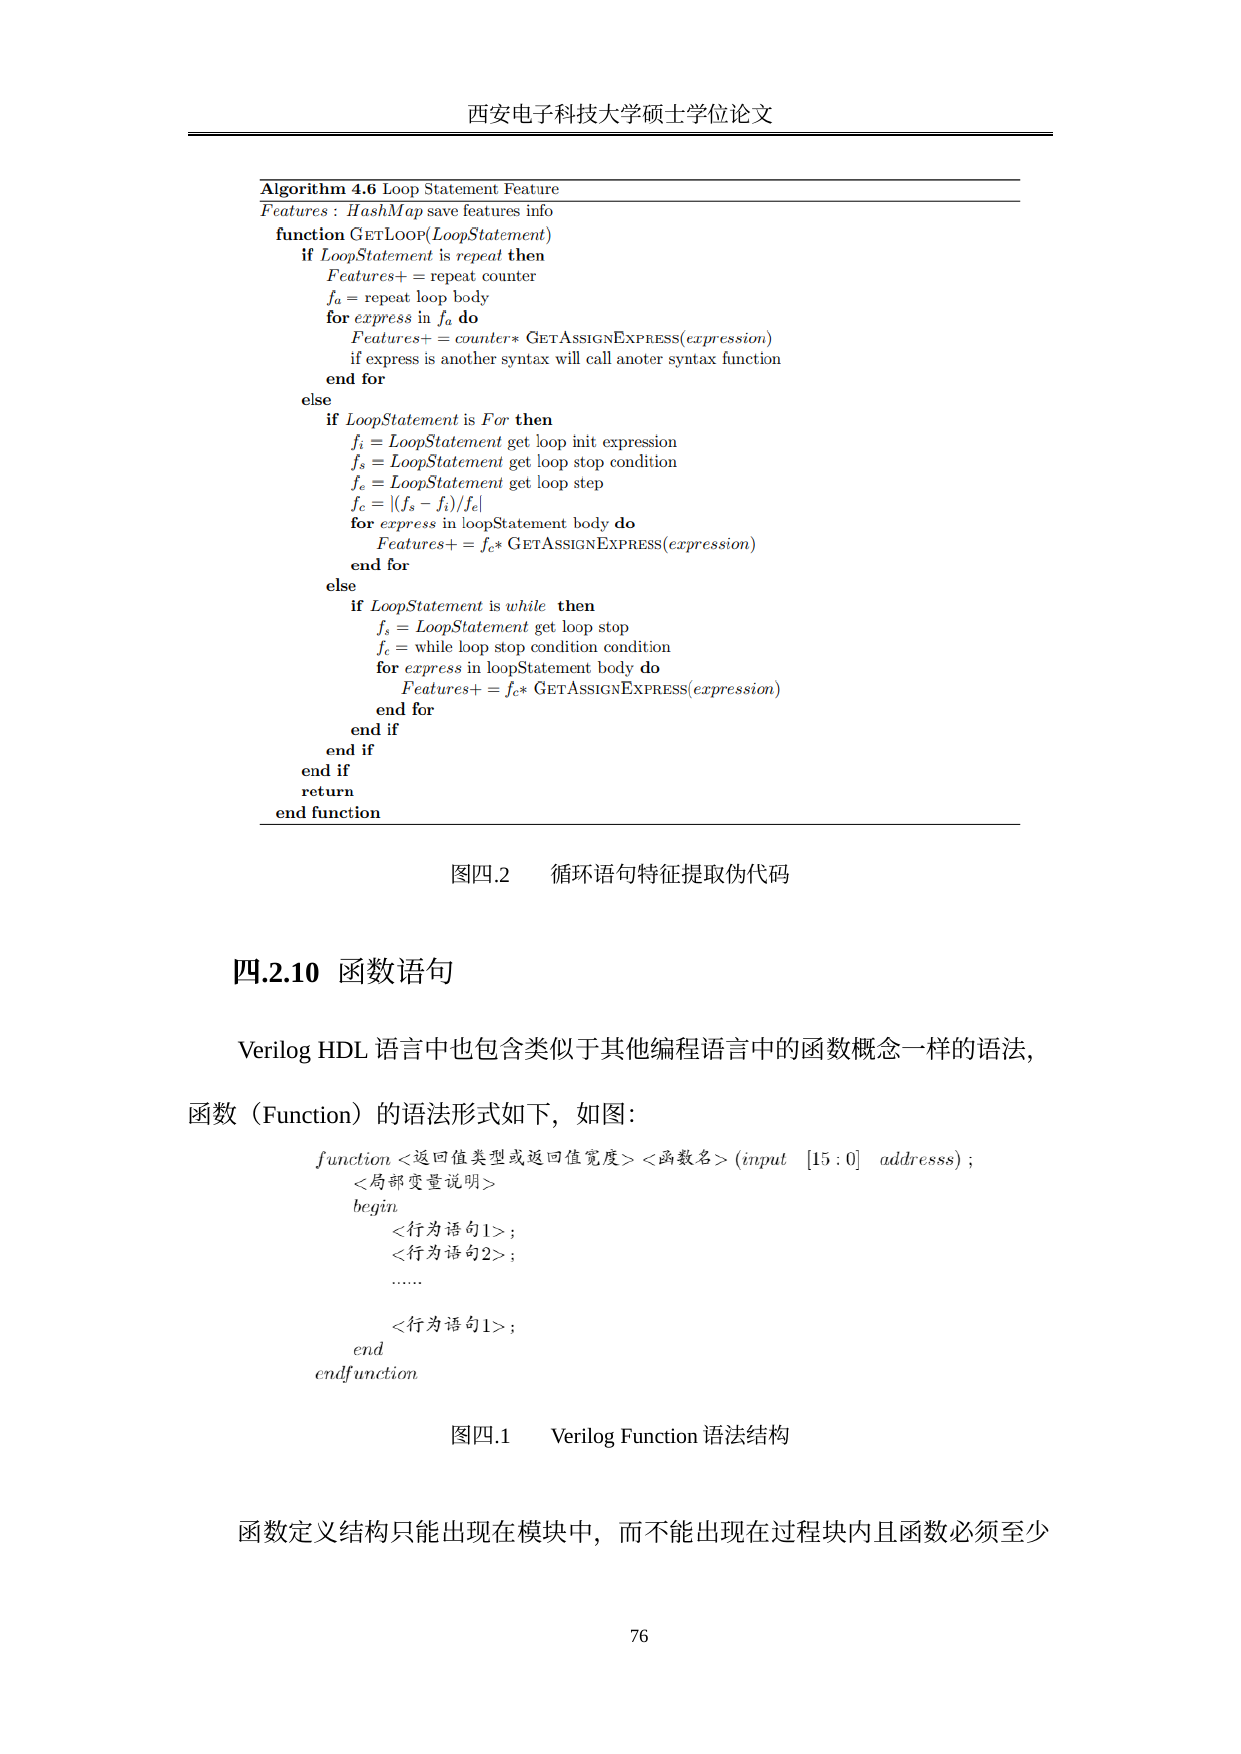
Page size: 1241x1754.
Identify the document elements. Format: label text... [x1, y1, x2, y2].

text Verilog Function语法结构 [187, 1418, 1053, 1450]
text Verilog HDL语言中也包含类似于其他编程语言中的函数概念一样的语法，函数（Function）的语法形式如下，如图： [187, 1015, 1053, 1145]
text 循环语句特征提取伪代码 [187, 857, 1053, 889]
subtitle 函数语句 [232, 938, 1053, 1003]
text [187, 1498, 1053, 1563]
picture [237, 162, 1048, 843]
picture [309, 1145, 981, 1389]
